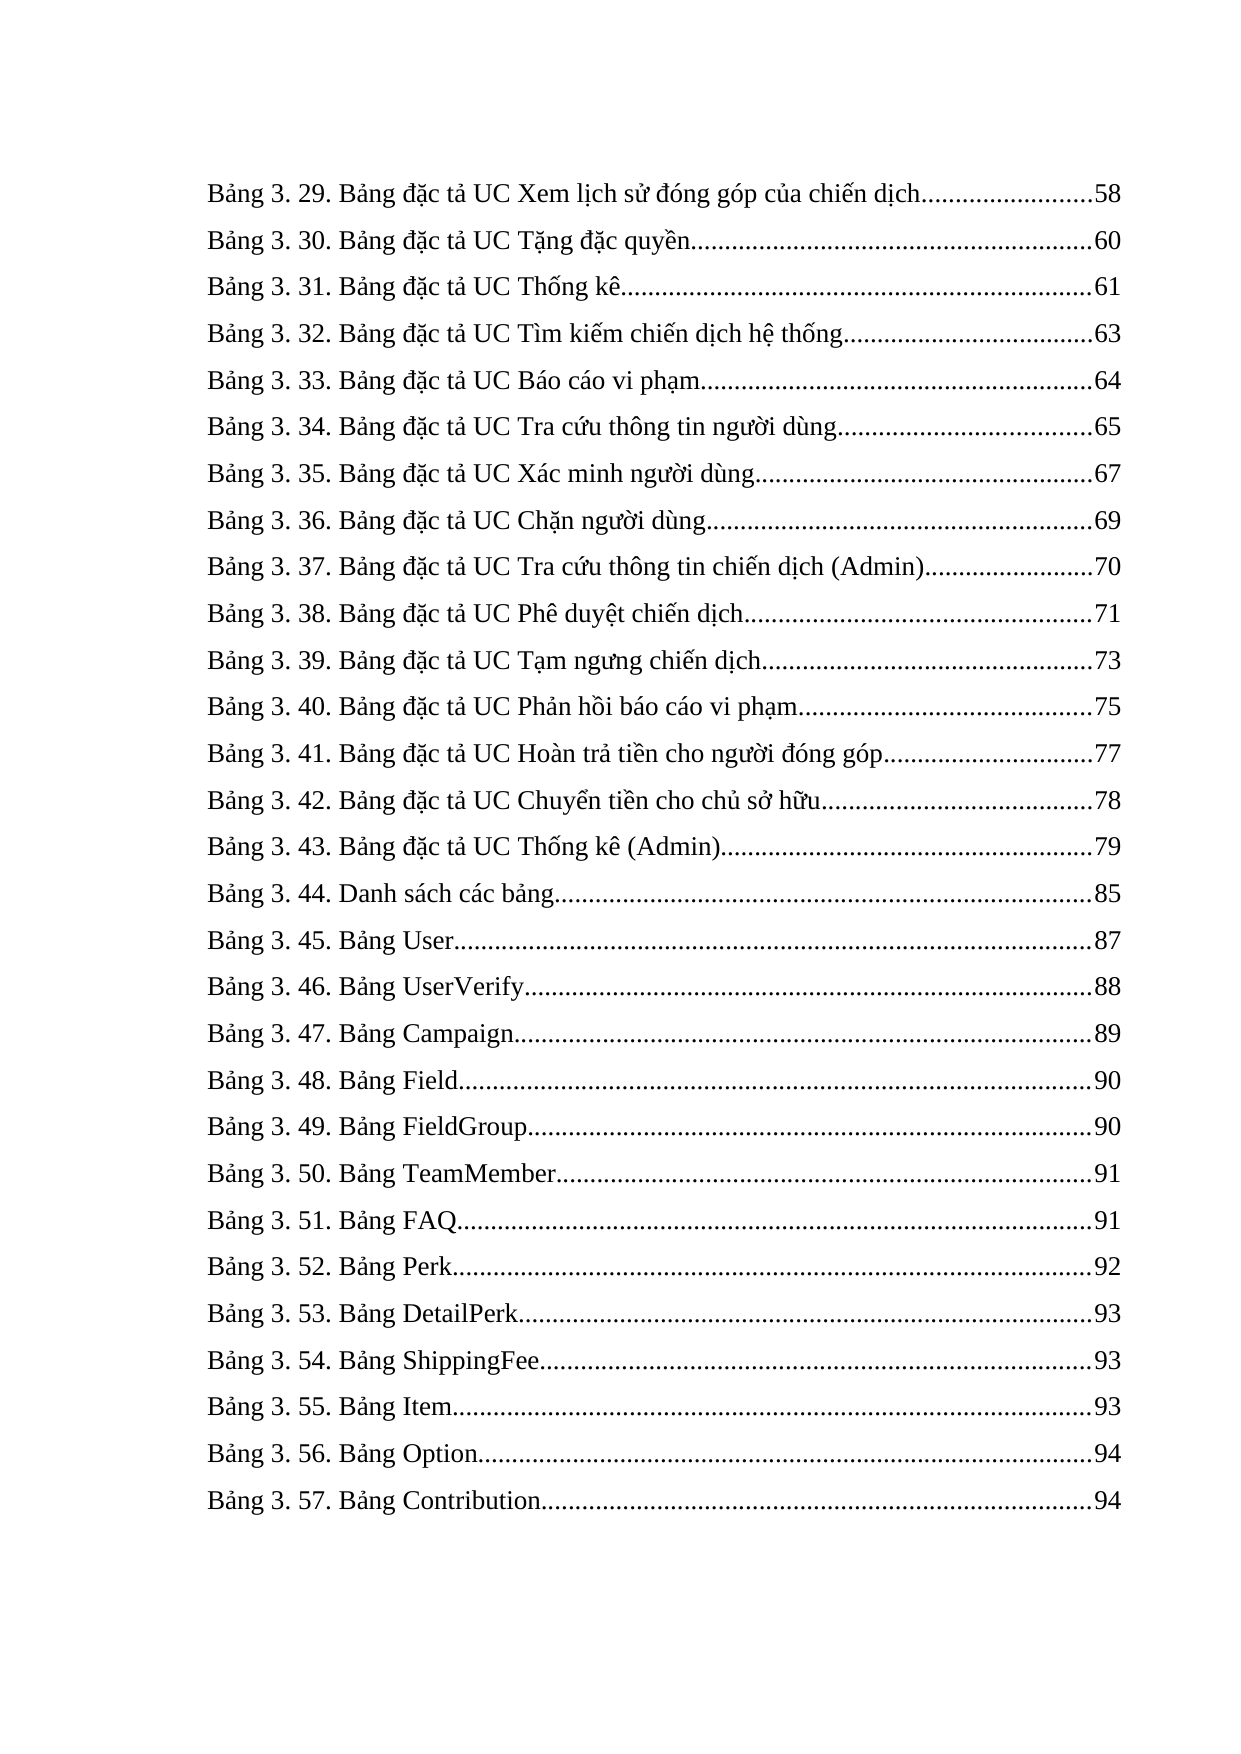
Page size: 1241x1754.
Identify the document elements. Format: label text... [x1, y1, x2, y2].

text Bảng 3. 49. Bảng FieldGroup 90 [207, 1111, 1122, 1142]
text Bảng 3. 56. Bảng Option 94 [207, 1437, 1122, 1468]
text Bảng 3. 30. Bảng đặc tả UC Tặng đặc quyền 60 [207, 224, 1122, 255]
text Bảng 3. 44. Danh sách các bảng 85 [207, 877, 1122, 908]
text Bảng 3. 37. Bảng đặc tả UC Tra cứu thông tin chiến dịch (Admin) 70 [207, 551, 1122, 582]
text Bảng 3. 29. Bảng đặc tả UC Xem lịch sử đóng góp của chiến dịch 58 [207, 177, 1122, 208]
text Bảng 3. 43. Bảng đặc tả UC Thống kê (Admin) 79 [207, 831, 1122, 862]
text Bảng 3. 39. Bảng đặc tả UC Tạm ngưng chiến dịch 73 [207, 644, 1122, 675]
text Bảng 3. 35. Bảng đặc tả UC Xác minh người dùng 67 [207, 457, 1122, 488]
text Bảng 3. 50. Bảng TeamMember 91 [207, 1157, 1122, 1188]
text Bảng 3. 51. Bảng FAQ 91 [207, 1204, 1122, 1235]
text Bảng 3. 52. Bảng Perk 92 [207, 1251, 1122, 1282]
text Bảng 3. 38. Bảng đặc tả UC Phê duyệt chiến dịch 71 [207, 597, 1122, 628]
text Bảng 3. 42. Bảng đặc tả UC Chuyển tiền cho chủ sở hữu 78 [207, 784, 1122, 815]
text Bảng 3. 55. Bảng Item 93 [207, 1391, 1122, 1422]
text Bảng 3. 57. Bảng Contribution 94 [207, 1484, 1122, 1515]
text Bảng 3. 40. Bảng đặc tả UC Phản hồi báo cáo vi phạm 75 [207, 691, 1122, 722]
text Bảng 3. 48. Bảng Field 90 [207, 1064, 1122, 1095]
text Bảng 3. 31. Bảng đặc tả UC Thống kê 61 [207, 271, 1122, 302]
text Bảng 3. 53. Bảng DetailPerk 93 [207, 1297, 1122, 1328]
text Bảng 3. 46. Bảng UserVerify 88 [207, 971, 1122, 1002]
text Bảng 3. 41. Bảng đặc tả UC Hoàn trả tiền cho người đóng góp 77 [207, 737, 1122, 768]
text Bảng 3. 34. Bảng đặc tả UC Tra cứu thông tin người dùng 65 [207, 411, 1122, 442]
text Bảng 3. 47. Bảng Campaign 89 [207, 1017, 1122, 1048]
text Bảng 3. 33. Bảng đặc tả UC Báo cáo vi phạm 64 [207, 364, 1122, 395]
text Bảng 3. 54. Bảng ShippingFee 93 [207, 1344, 1122, 1375]
text Bảng 3. 32. Bảng đặc tả UC Tìm kiếm chiến dịch hệ thống 63 [207, 317, 1122, 348]
text Bảng 3. 36. Bảng đặc tả UC Chặn người dùng 69 [207, 504, 1122, 535]
text Bảng 3. 45. Bảng User 87 [207, 924, 1122, 955]
